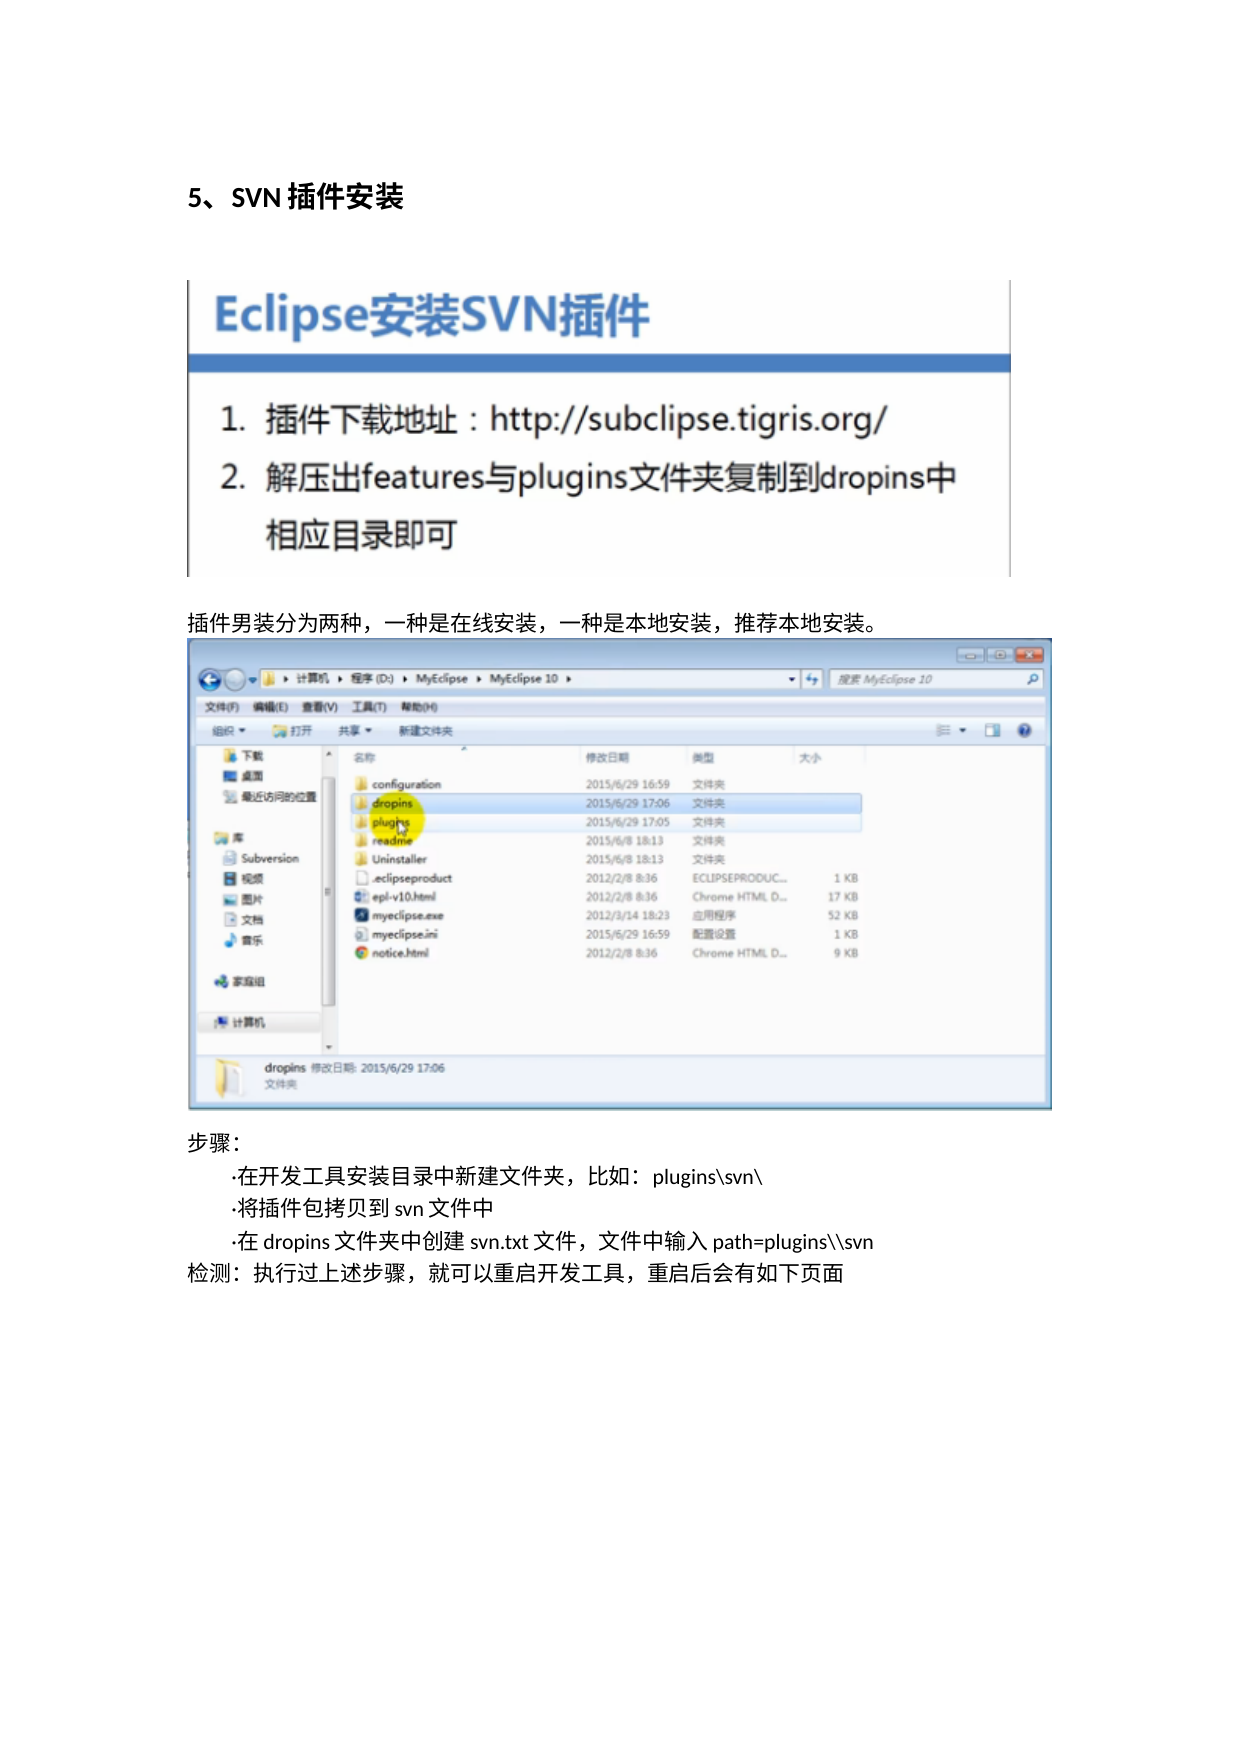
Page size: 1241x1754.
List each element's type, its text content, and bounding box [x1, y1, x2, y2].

text 插件男装分为两种，一种是在线安装，一种是本地安装，推荐本地安装。 [187, 606, 1053, 638]
text ·在开发工具安装目录中新建文件夹，比如：plugins\svn\ [187, 1158, 1053, 1191]
text 步骤： [187, 1126, 1053, 1158]
text ·在dropins文件夹中创建svn.txt文件，文件中输入path=plugins\\svn [187, 1223, 1053, 1256]
subtitle 5、SVN插件安装 [187, 162, 1053, 227]
text ·将插件包拷贝到svn文件中 [187, 1191, 1053, 1223]
picture [187, 280, 1011, 577]
text 检测：执行过上述步骤，就可以重启开发工具，重启后会有如下页面 [187, 1256, 1053, 1288]
picture [187, 638, 1052, 1111]
